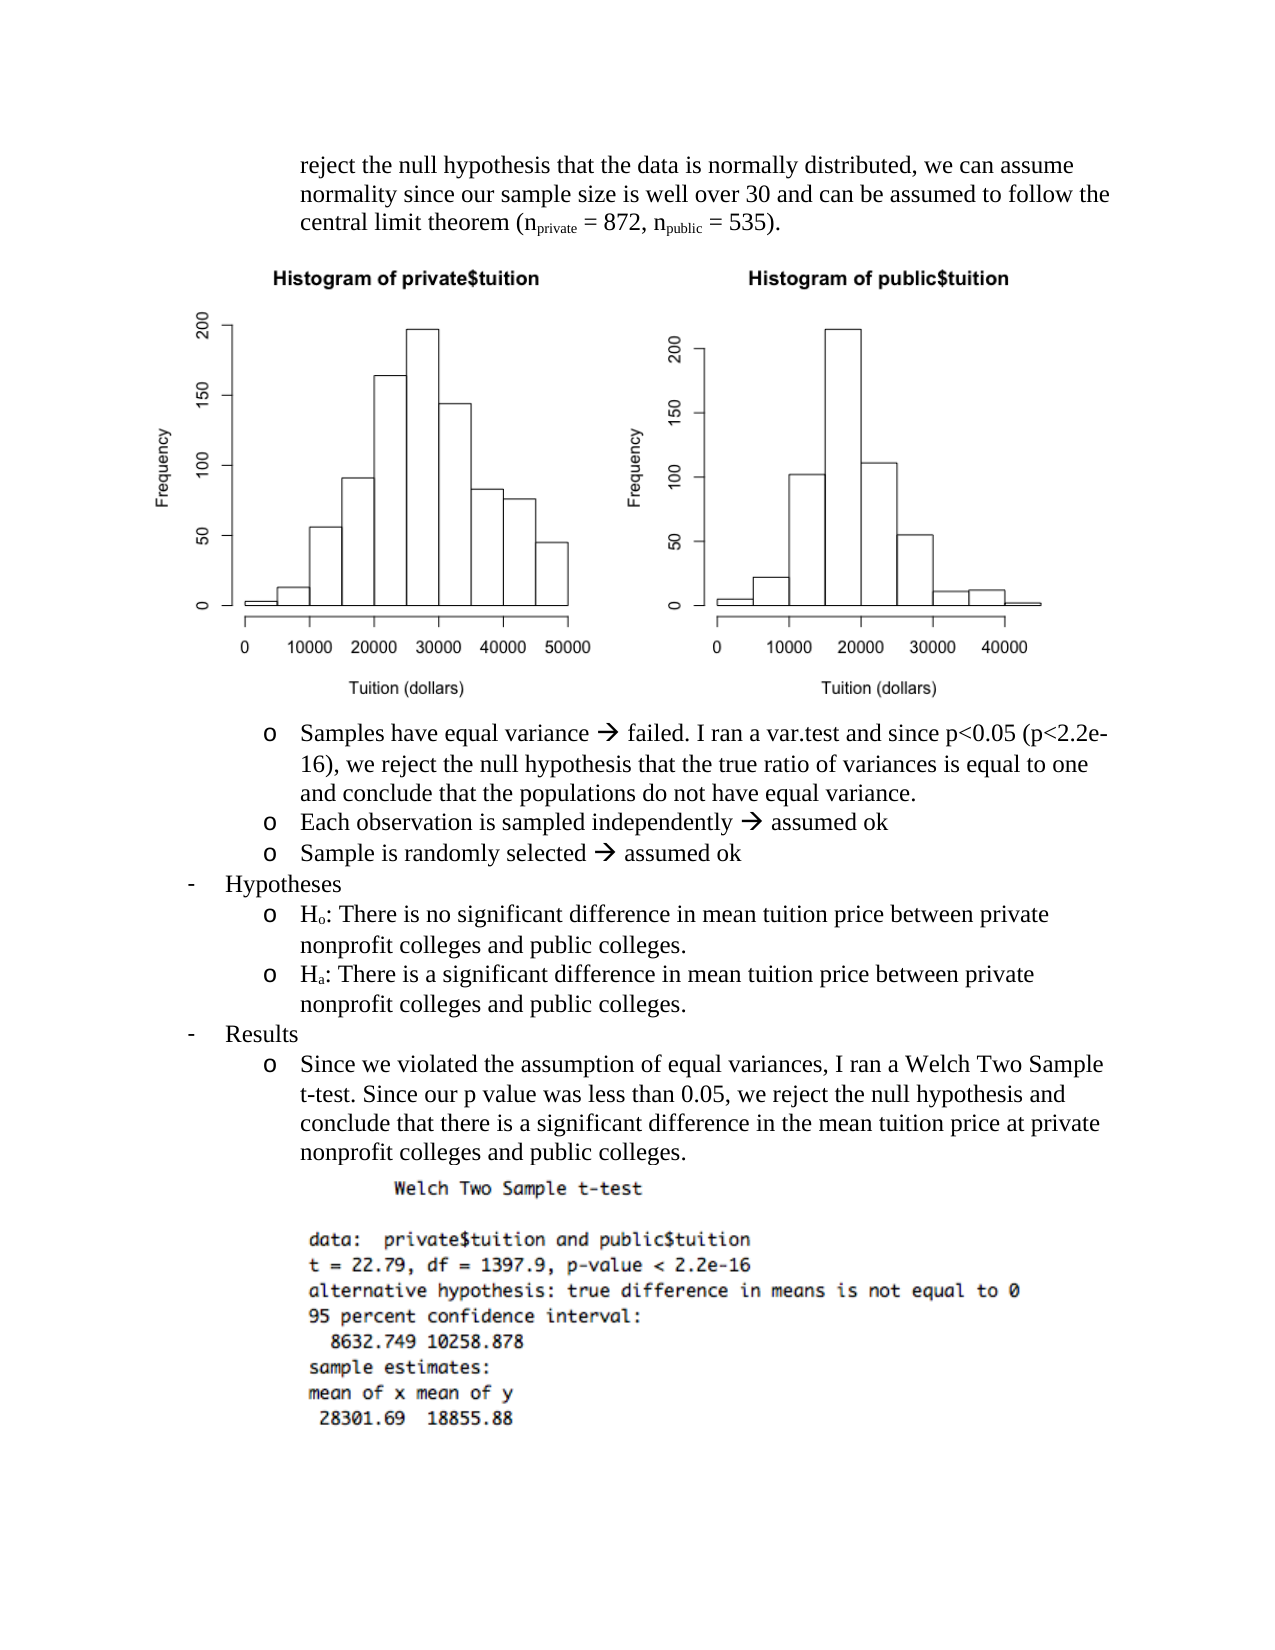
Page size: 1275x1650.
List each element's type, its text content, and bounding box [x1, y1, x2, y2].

list Results [187, 1018, 1125, 1049]
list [262, 150, 1125, 236]
list Samples have equal variance failed. I ran a var.test and since p<0.05 (p<2.2e-16), we reject the null hypothesis that the true ratio of variances is equal to one and conclude that the populations do not have equal variance. [262, 718, 1125, 807]
picture [150, 236, 1095, 719]
list Sample is randomly selected assumed ok [262, 838, 1125, 868]
list Hypotheses [187, 868, 1125, 899]
list Since we violated the assumption of equal variances, I ran a Welch Two Sample t-test. Since our p value was less than 0.05, we reject the null hypothesis and conclude that there is a significant difference in the mean tuition price at private nonprofit colleges and public colleges. [262, 1049, 1125, 1166]
picture [300, 1165, 1042, 1452]
list Each observation is sampled independently assumed ok [262, 807, 1125, 838]
list Ho: There is no significant difference in mean tuition price between private nonprofit colleges and public colleges. [262, 899, 1125, 959]
list Ha: There is a significant difference in mean tuition price between private nonprofit colleges and public colleges. [262, 959, 1125, 1018]
